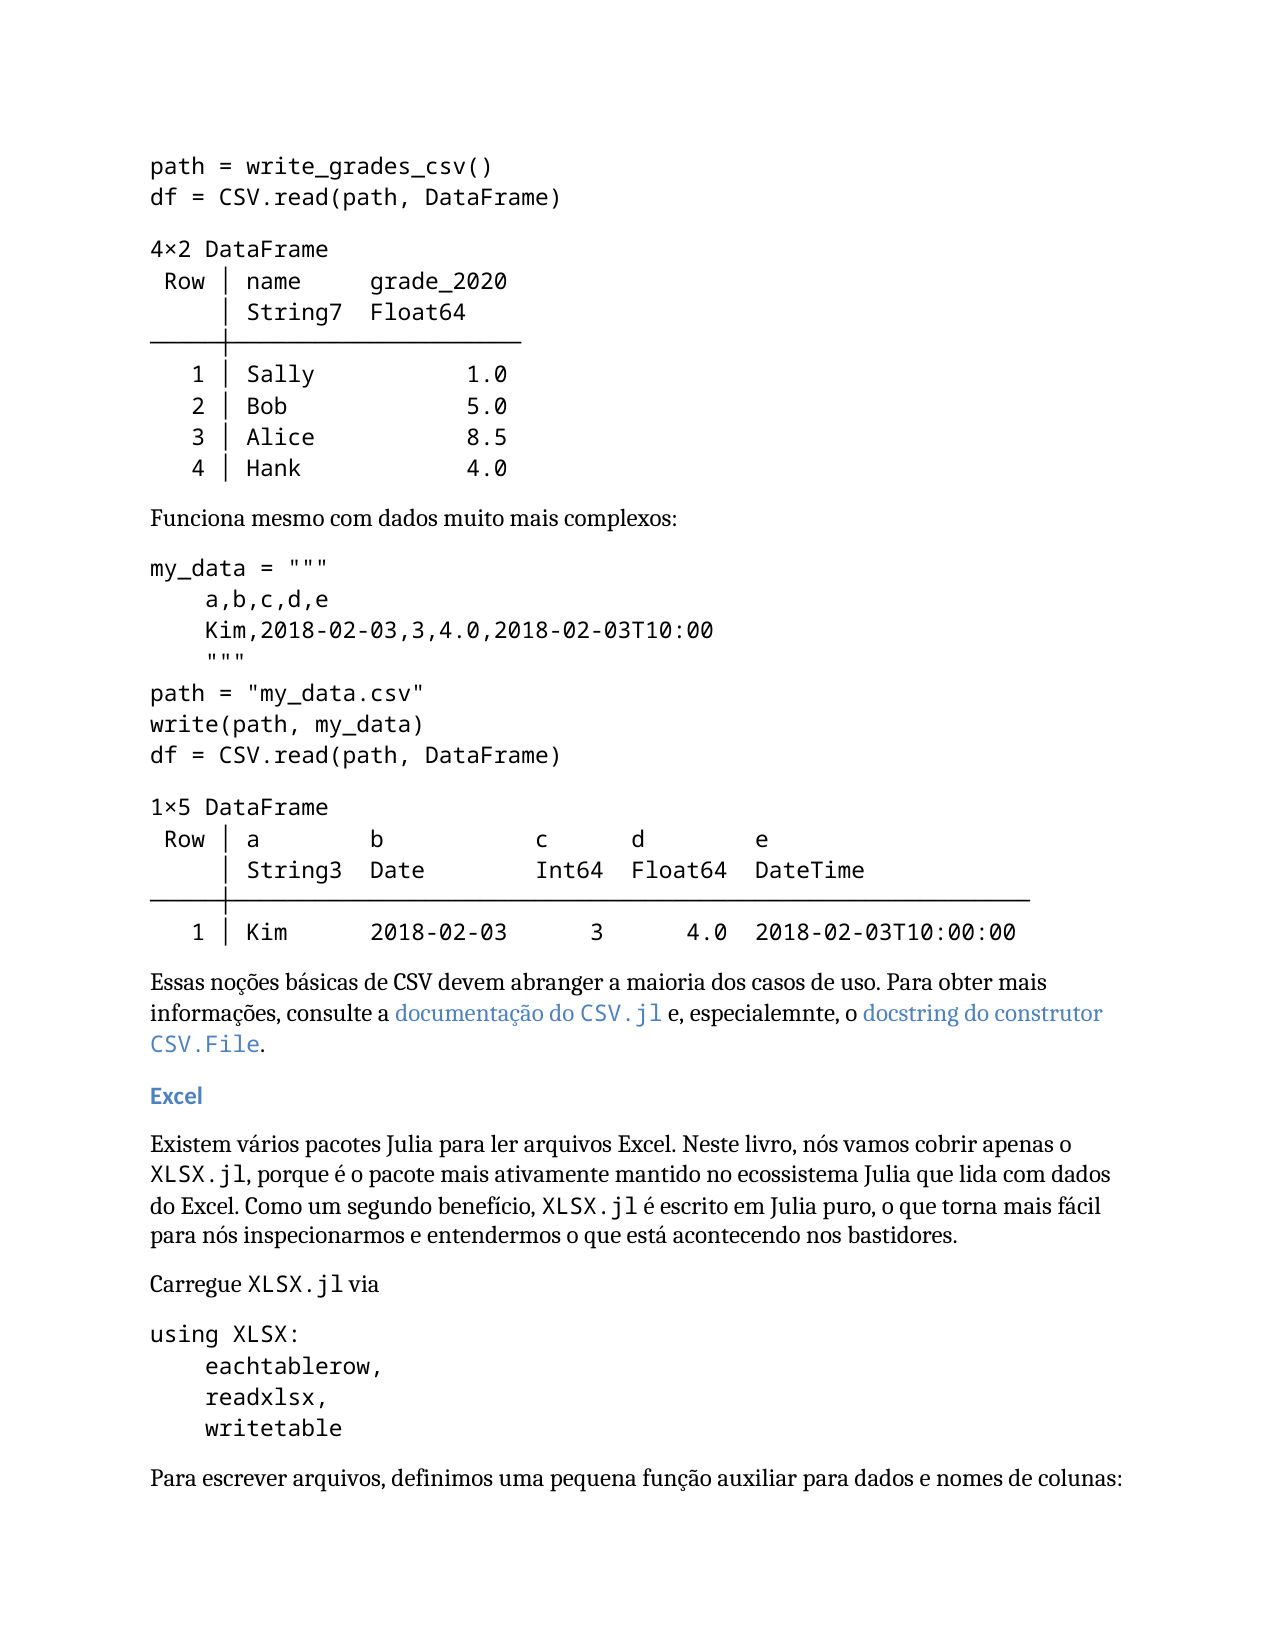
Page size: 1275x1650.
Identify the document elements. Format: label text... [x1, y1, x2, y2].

text Para escrever arquivos, definimos uma pequena função auxiliar para dados e nomes de colunas: [150, 1464, 1125, 1493]
text 1×5 DataFrame Row │ a b c d e │ String3 Date Int64 Float64 DateTime ─────┼────────────────────────────────────────────────────────── 1 │ Kim 2018-02-03 3 4.0 2018-02-03T10:00:00 [150, 791, 1125, 947]
text my_data = """ a,b,c,d,e Kim,2018-02-03,3,4.0,2018-02-03T10:00 """ path = "my_data.csv" write(path, my_data) df = CSV.read(path, DataFrame) [150, 552, 1125, 770]
text path = write_grades_csv() df = CSV.read(path, DataFrame) [150, 150, 1125, 212]
text Carregue XLSX.jl via [150, 1268, 1125, 1300]
text Existem vários pacotes Julia para ler arquivos Excel. Neste livro, nós vamos cobrir apenas o XLSX.jl, porque é o pacote mais ativamente mantido no ecossistema Julia que lida com dados do Excel. Como um segundo benefício, XLSX.jl é escrito em Julia puro, o que torna mais fácil para nós inspecionarmos e entendermos o que está acontecendo nos bastidores. [150, 1130, 1125, 1250]
text 4×2 DataFrame Row │ name grade_2020 │ String7 Float64 ─────┼───────────────────── 1 │ Sally 1.0 2 │ Bob 5.0 3 │ Alice 8.5 4 │ Hank 4.0 [150, 233, 1125, 483]
subtitle Excel [150, 1080, 1125, 1111]
text Essas noções básicas de CSV devem abranger a maioria dos casos de uso. Para obter mais informações, consulte a documentação do CSV.jl e, especialemnte, o docstring do construtor CSV.File. [150, 968, 1125, 1059]
text Funciona mesmo com dados muito mais complexos: [150, 504, 1125, 533]
text using XLSX: eachtablerow, readxlsx, writetable [150, 1318, 1125, 1443]
